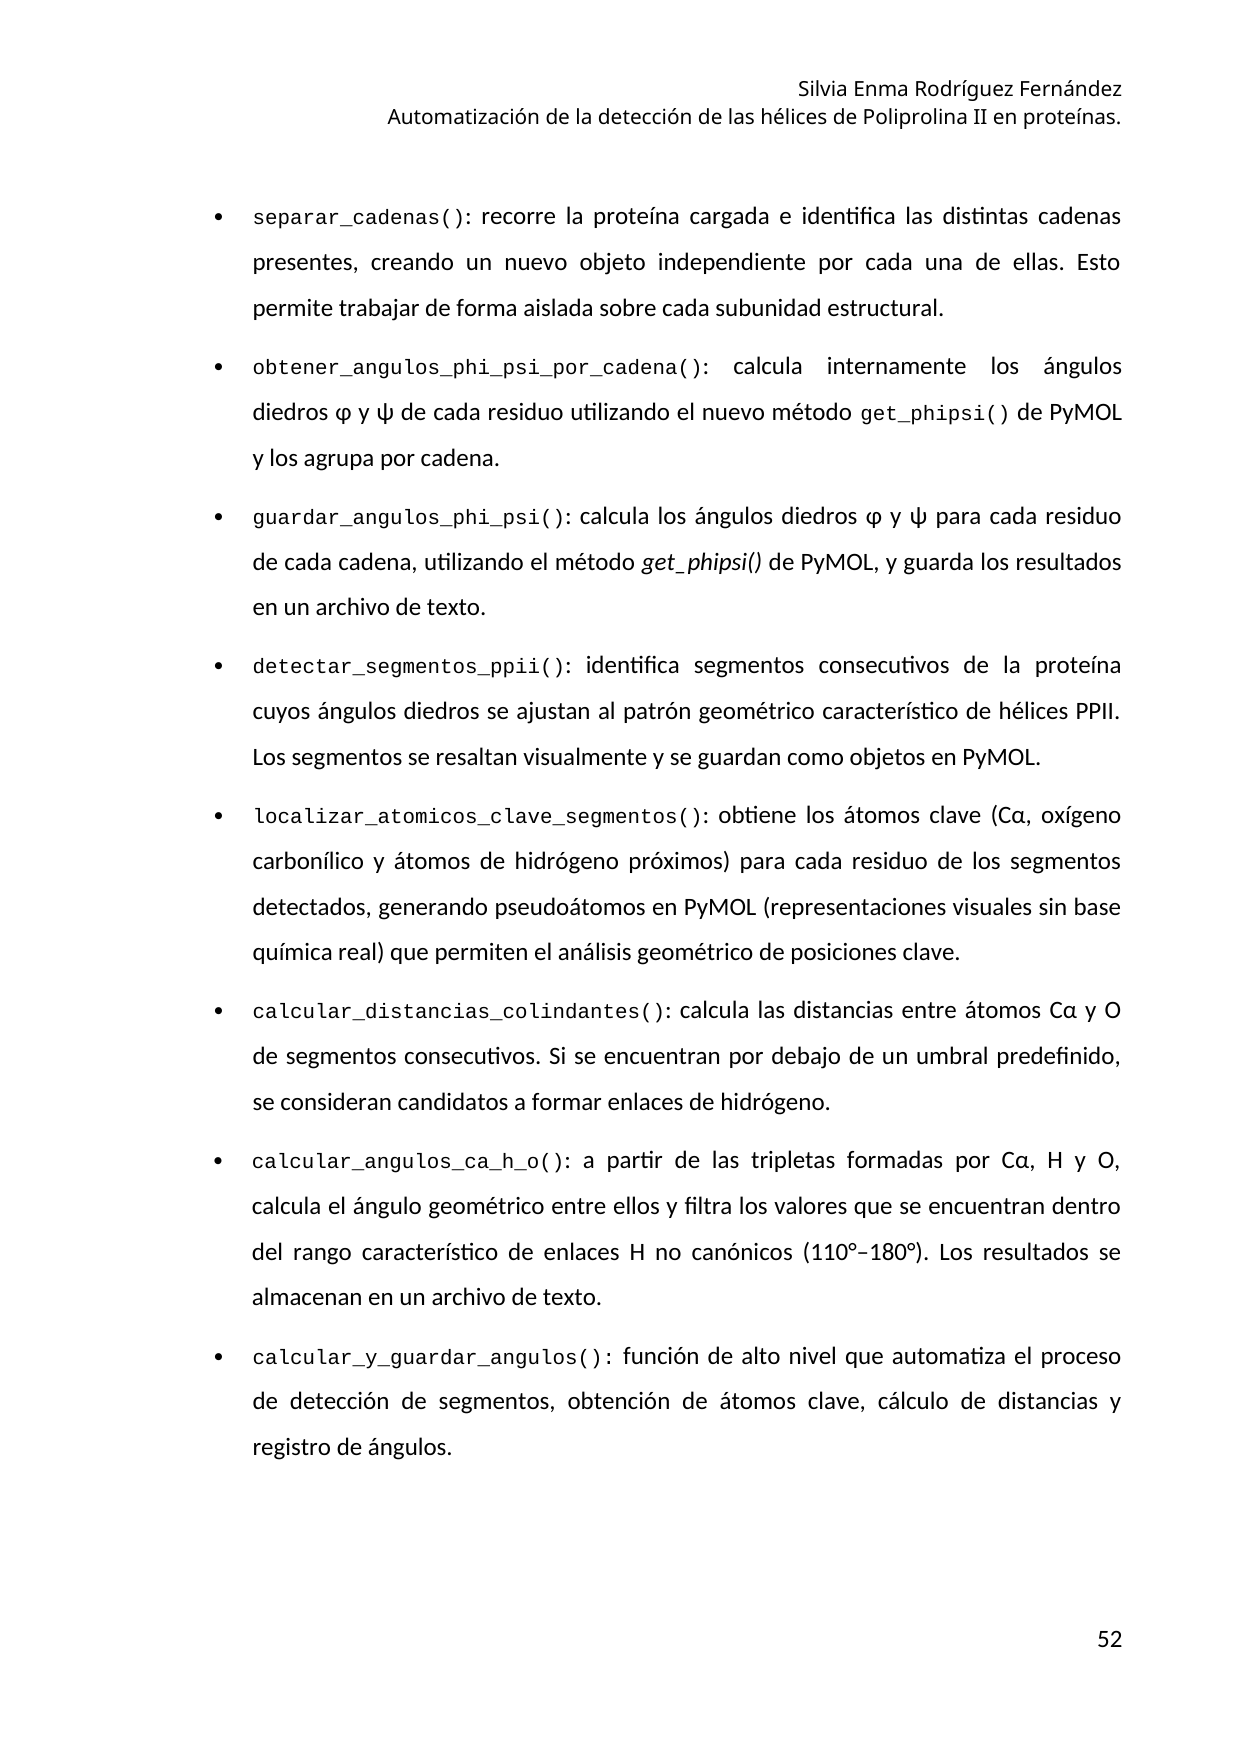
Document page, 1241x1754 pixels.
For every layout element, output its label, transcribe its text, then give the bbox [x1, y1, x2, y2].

list obtener_angulos_phi_psi_por_cadena(): calcula internamente los ángulos diedros φ y ψ de cada residuo utilizando el nuevo método get_phipsi() de PyMOL y los agrupa por cadena. [215, 350, 1122, 472]
list calcular_angulos_ca_h_o(): a partir de las tripletas formadas por Cα, H y O, calcula el ángulo geométrico entre ellos y filtra los valores que se encuentran dentro del rango característico de enlaces H no canónicos (110°–180°). Los resultados se almacenan en un archivo de texto. [214, 1144, 1122, 1312]
list localizar_atomicos_clave_segmentos(): obtiene los átomos clave (Cα, oxígeno carbonílico y átomos de hidrógeno próximos) para cada residuo de los segmentos detectados, generando pseudoátomos en PyMOL (representaciones visuales sin base química real) que permiten el análisis geométrico de posiciones clave. [215, 799, 1122, 967]
list guardar_angulos_phi_psi(): calcula los ángulos diedros φ y ψ para cada residuo de cada cadena, utilizando el método get_phipsi() de PyMOL, y guarda los resultados en un archivo de texto. [215, 500, 1122, 622]
list calcular_y_guardar_angulos(): función de alto nivel que automatiza el proceso de detección de segmentos, obtención de átomos clave, cálculo de distancias y registro de ángulos. [215, 1340, 1122, 1462]
list detectar_segmentos_ppii(): identifica segmentos consecutivos de la proteína cuyos ángulos diedros se ajustan al patrón geométrico característico de hélices PPII. Los segmentos se resaltan visualmente y se guardan como objetos en PyMOL. [215, 649, 1122, 772]
list separar_cadenas(): recorre la proteína cargada e identifica las distintas cadenas presentes, creando un nuevo objeto independiente por cada una de ellas. Esto permite trabajar de forma aislada sobre cada subunidad estructural. [215, 201, 1122, 322]
list calcular_distancias_colindantes(): calcula las distancias entre átomos Cα y O de segmentos consecutivos. Si se encuentran por debajo de un umbral predefinido, se consideran candidatos a formar enlaces de hidrógeno. [215, 995, 1122, 1117]
